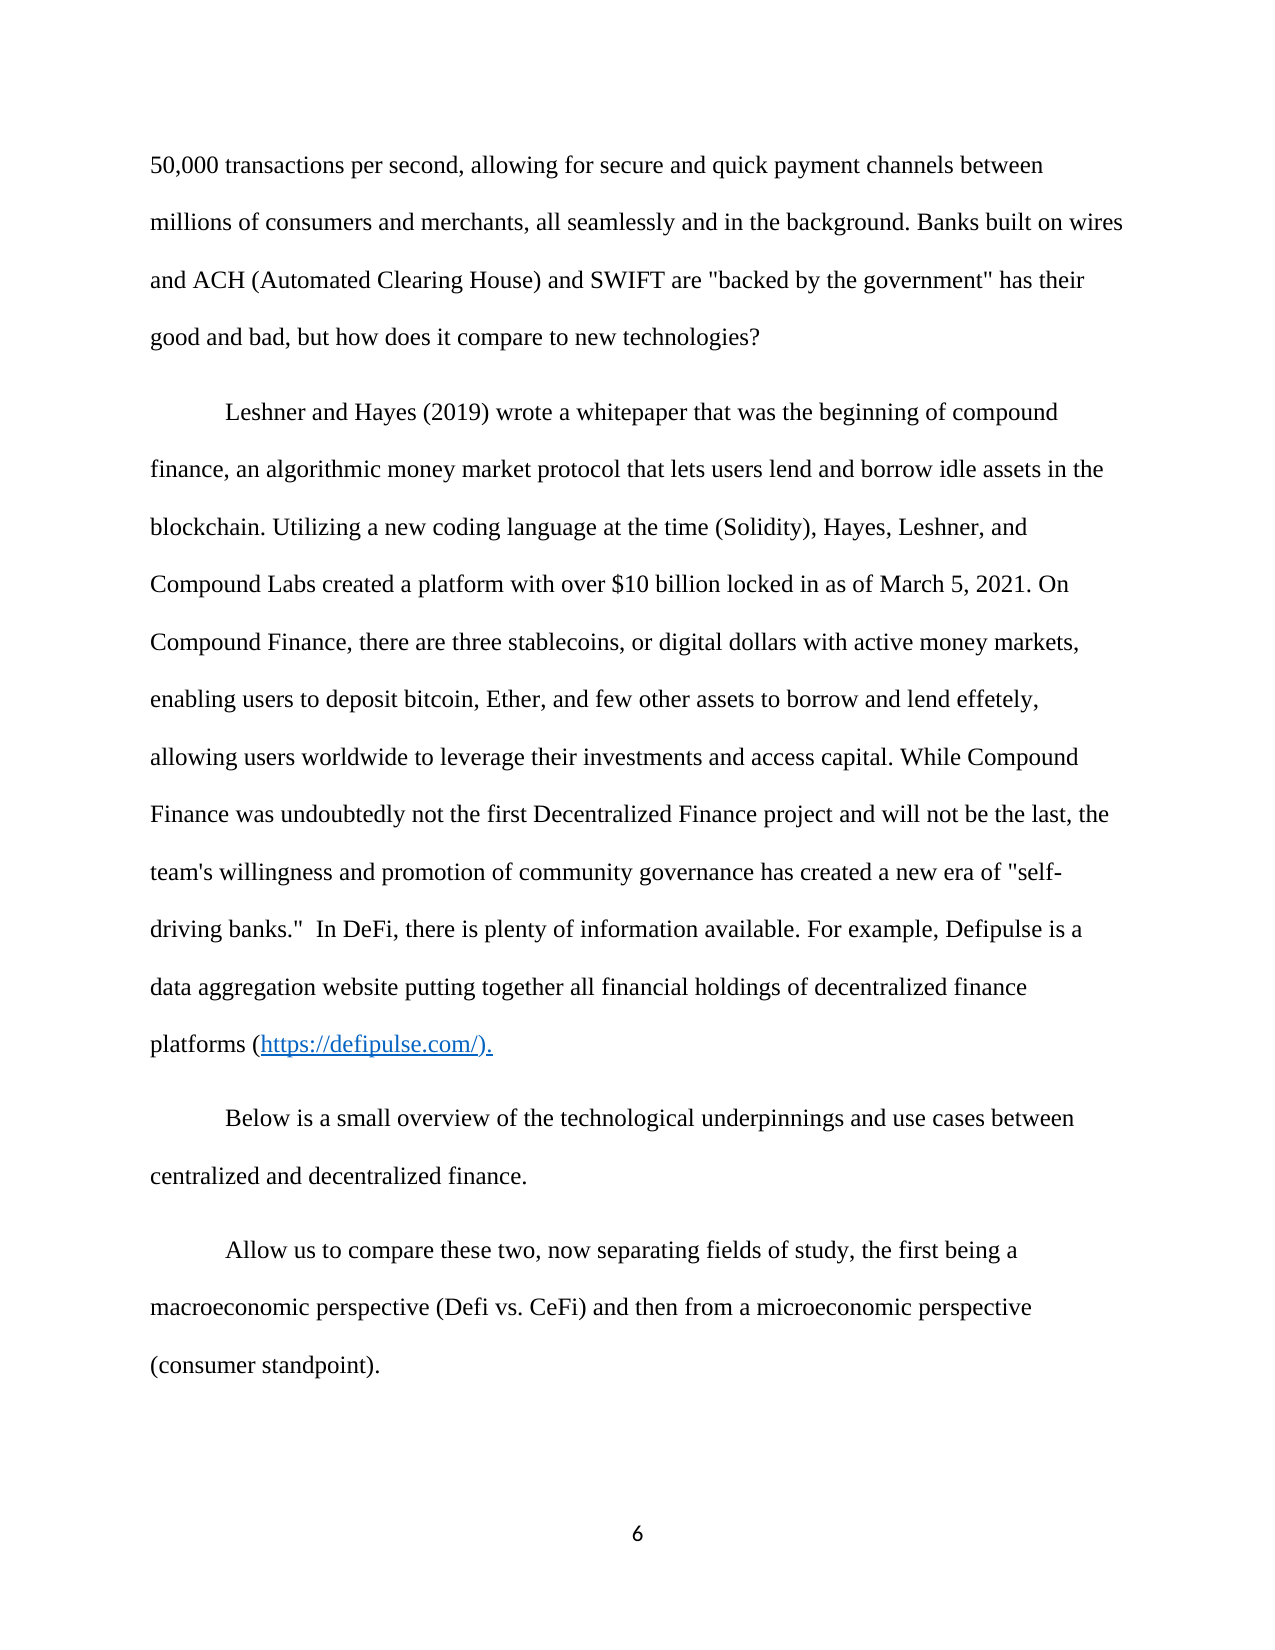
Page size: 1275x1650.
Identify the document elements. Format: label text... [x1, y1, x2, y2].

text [150, 150, 1125, 351]
text Leshner and Hayes (2019) wrote a whitepaper that was the beginning of compound finance, an algorithmic money market protocol that lets users lend and borrow idle assets in the blockchain. Utilizing a new coding language at the time (Solidity), Hayes, Leshner, and Compound Labs created a platform with over $10 billion locked in as of March 5, 2021. On Compound Finance, there are three stablecoins, or digital dollars with active money markets, enabling users to deposit bitcoin, Ether, and few other assets to borrow and lend effetely, allowing users worldwide to leverage their investments and access capital. While Compound Finance was undoubtedly not the first Decentralized Finance project and will not be the last, the team's willingness and promotion of community governance has created a new era of "self-driving banks." In DeFi, there is plenty of information available. For example, Defipulse is a data aggregation website putting together all financial holdings of decentralized finance platforms (https://defipulse.com/). [150, 397, 1125, 1058]
text Allow us to compare these two, now separating fields of study, the first being a macroeconomic perspective (Defi vs. CeFi) and then from a microeconomic perspective (consumer standpoint). [150, 1235, 1125, 1379]
text Below is a small overview of the technological underpinnings and use cases between centralized and decentralized finance. [150, 1103, 1125, 1189]
